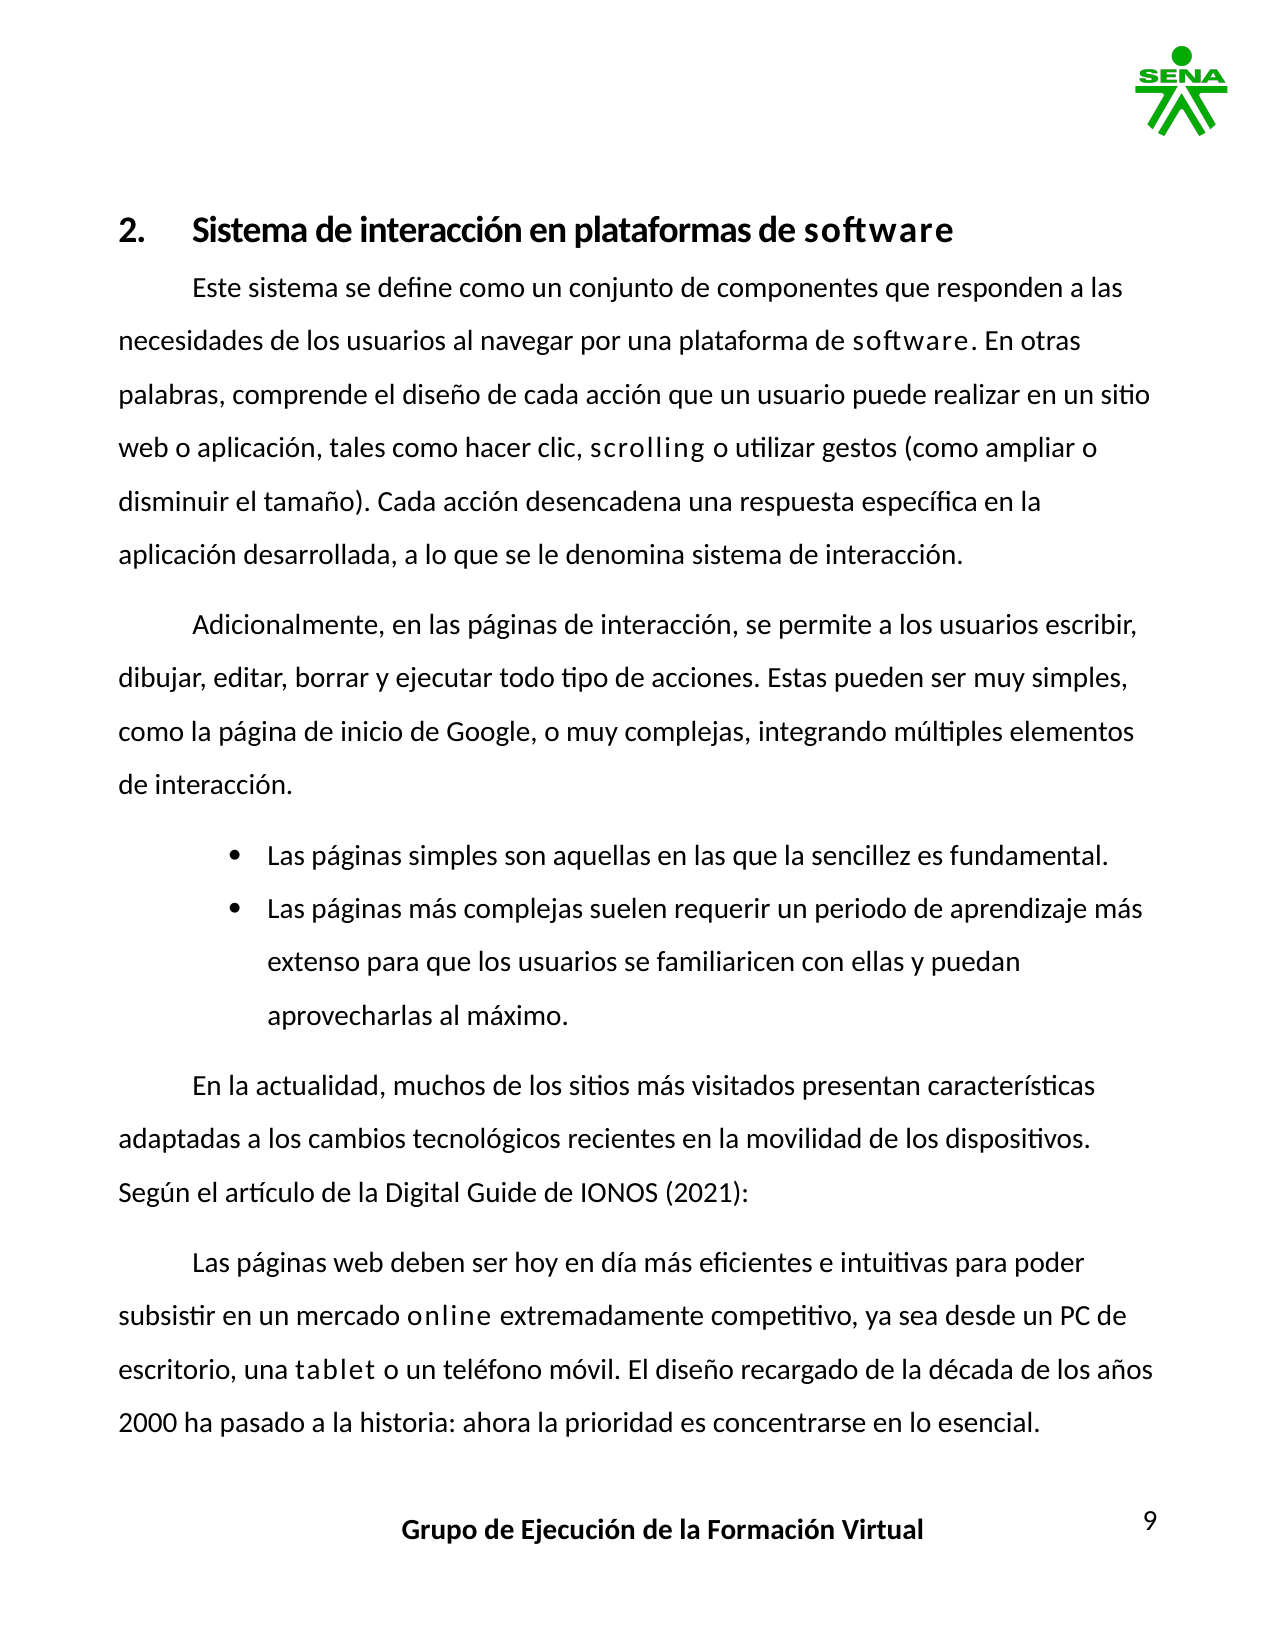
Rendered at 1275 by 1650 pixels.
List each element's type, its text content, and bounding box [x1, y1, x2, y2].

list Las páginas simples son aquellas en las que la sencillez es fundamental. [229, 837, 1157, 872]
text Este sistema se define como un conjunto de componentes que responden a las necesidades de los usuarios al navegar por una plataforma de software. En otras palabras, comprende el diseño de cada acción que un usuario puede realizar en un sitio web o aplicación, tales como hacer clic, scrolling o utilizar gestos (como ampliar o disminuir el tamaño). Cada acción desencadena una respuesta específica en la aplicación desarrollada, a lo que se le denomina sistema de interacción. [118, 269, 1157, 572]
picture [1135, 46, 1228, 136]
subtitle Sistema de interacción en plataformas de software [118, 206, 1157, 252]
list Las páginas más complejas suelen requerir un periodo de aprendizaje más extenso para que los usuarios se familiaricen con ellas y puedan aprovecharlas al máximo. [229, 890, 1157, 1032]
text En la actualidad, muchos de los sitios más visitados presentan características adaptadas a los cambios tecnológicos recientes en la movilidad de los dispositivos. Según el artículo de la Digital Guide de IONOS (2021): [118, 1067, 1157, 1209]
text Adicionalmente, en las páginas de interacción, se permite a los usuarios escribir, dibujar, editar, borrar y ejecutar todo tipo de acciones. Estas pueden ser muy simples, como la página de inicio de Google, o muy complejas, integrando múltiples elementos de interacción. [118, 606, 1157, 802]
text Las páginas web deben ser hoy en día más eficientes e intuitivas para poder subsistir en un mercado online extremadamente competitivo, ya sea desde un PC de escritorio, una tablet o un teléfono móvil. El diseño recargado de la década de los años 2000 ha pasado a la historia: ahora la prioridad es concentrarse en lo esencial. [118, 1244, 1157, 1440]
